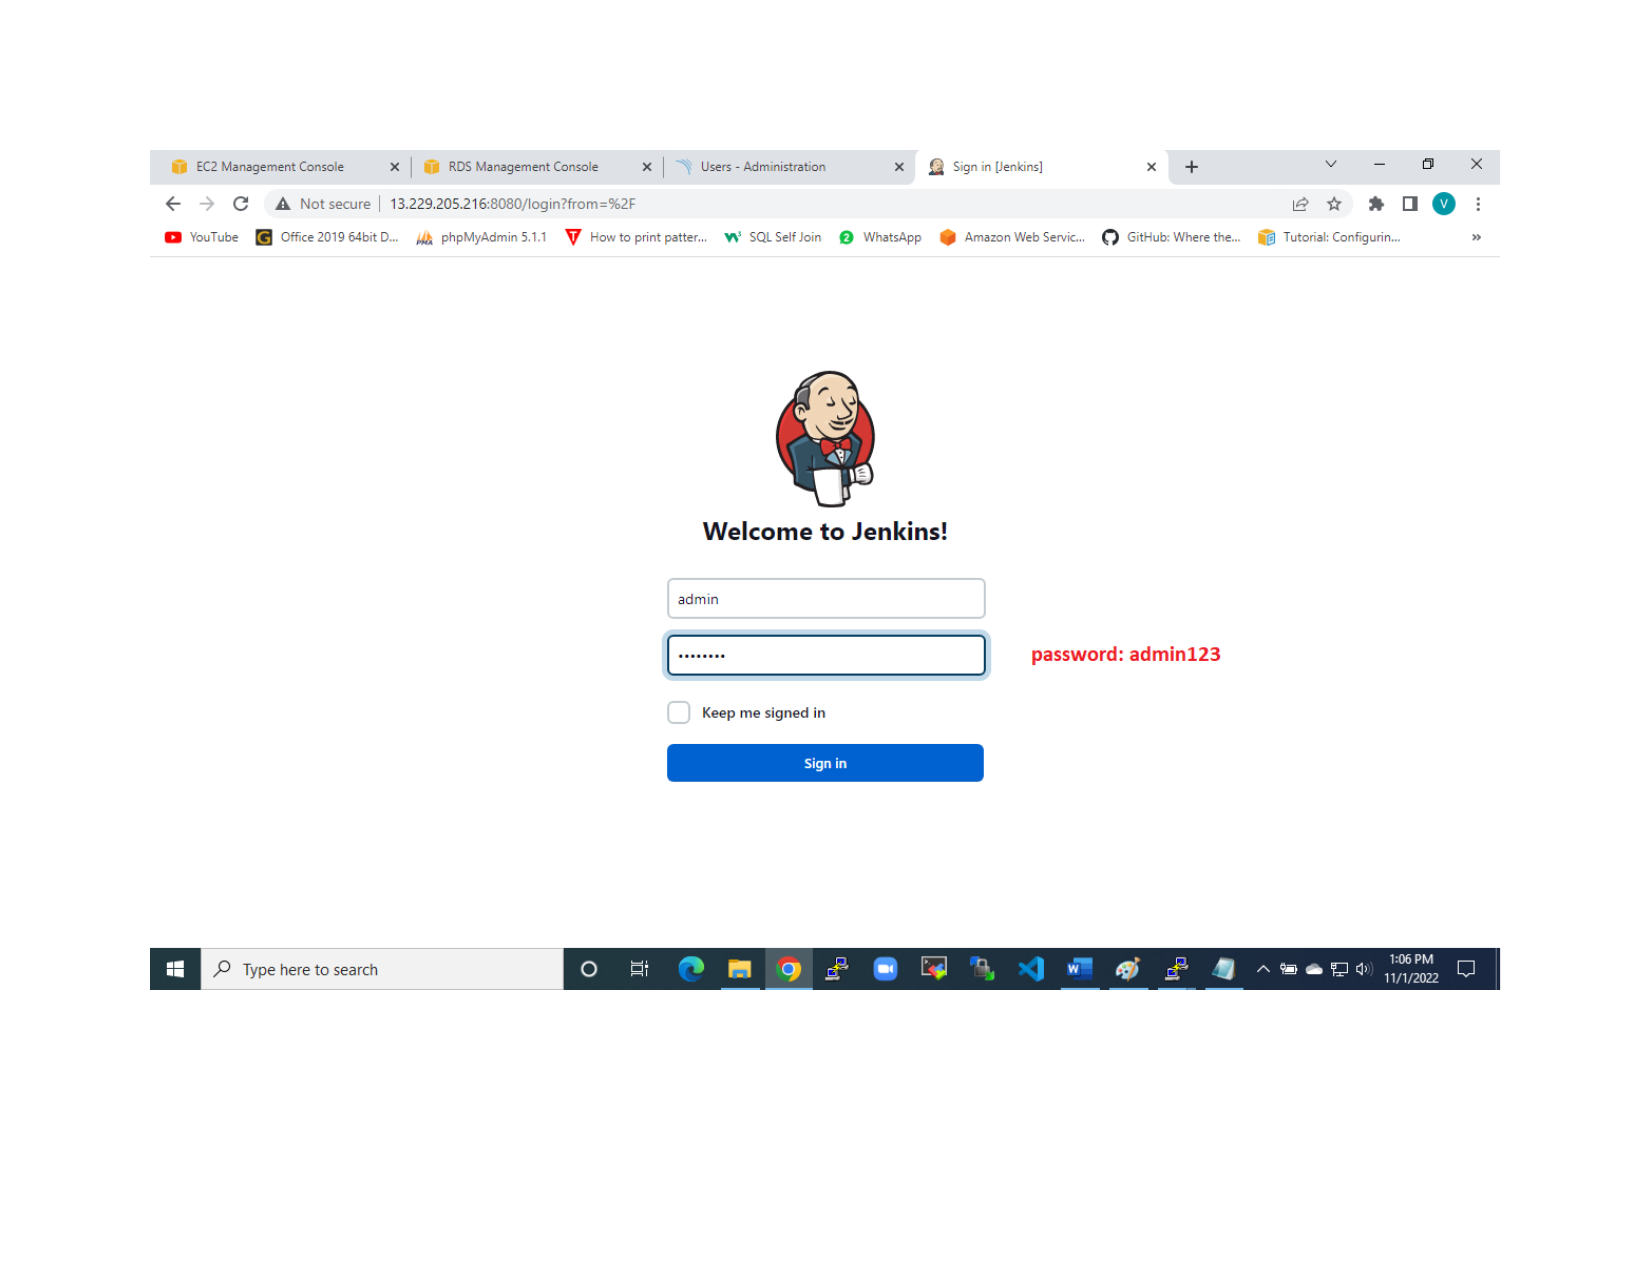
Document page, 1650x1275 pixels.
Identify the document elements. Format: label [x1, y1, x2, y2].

picture [150, 150, 1500, 990]
